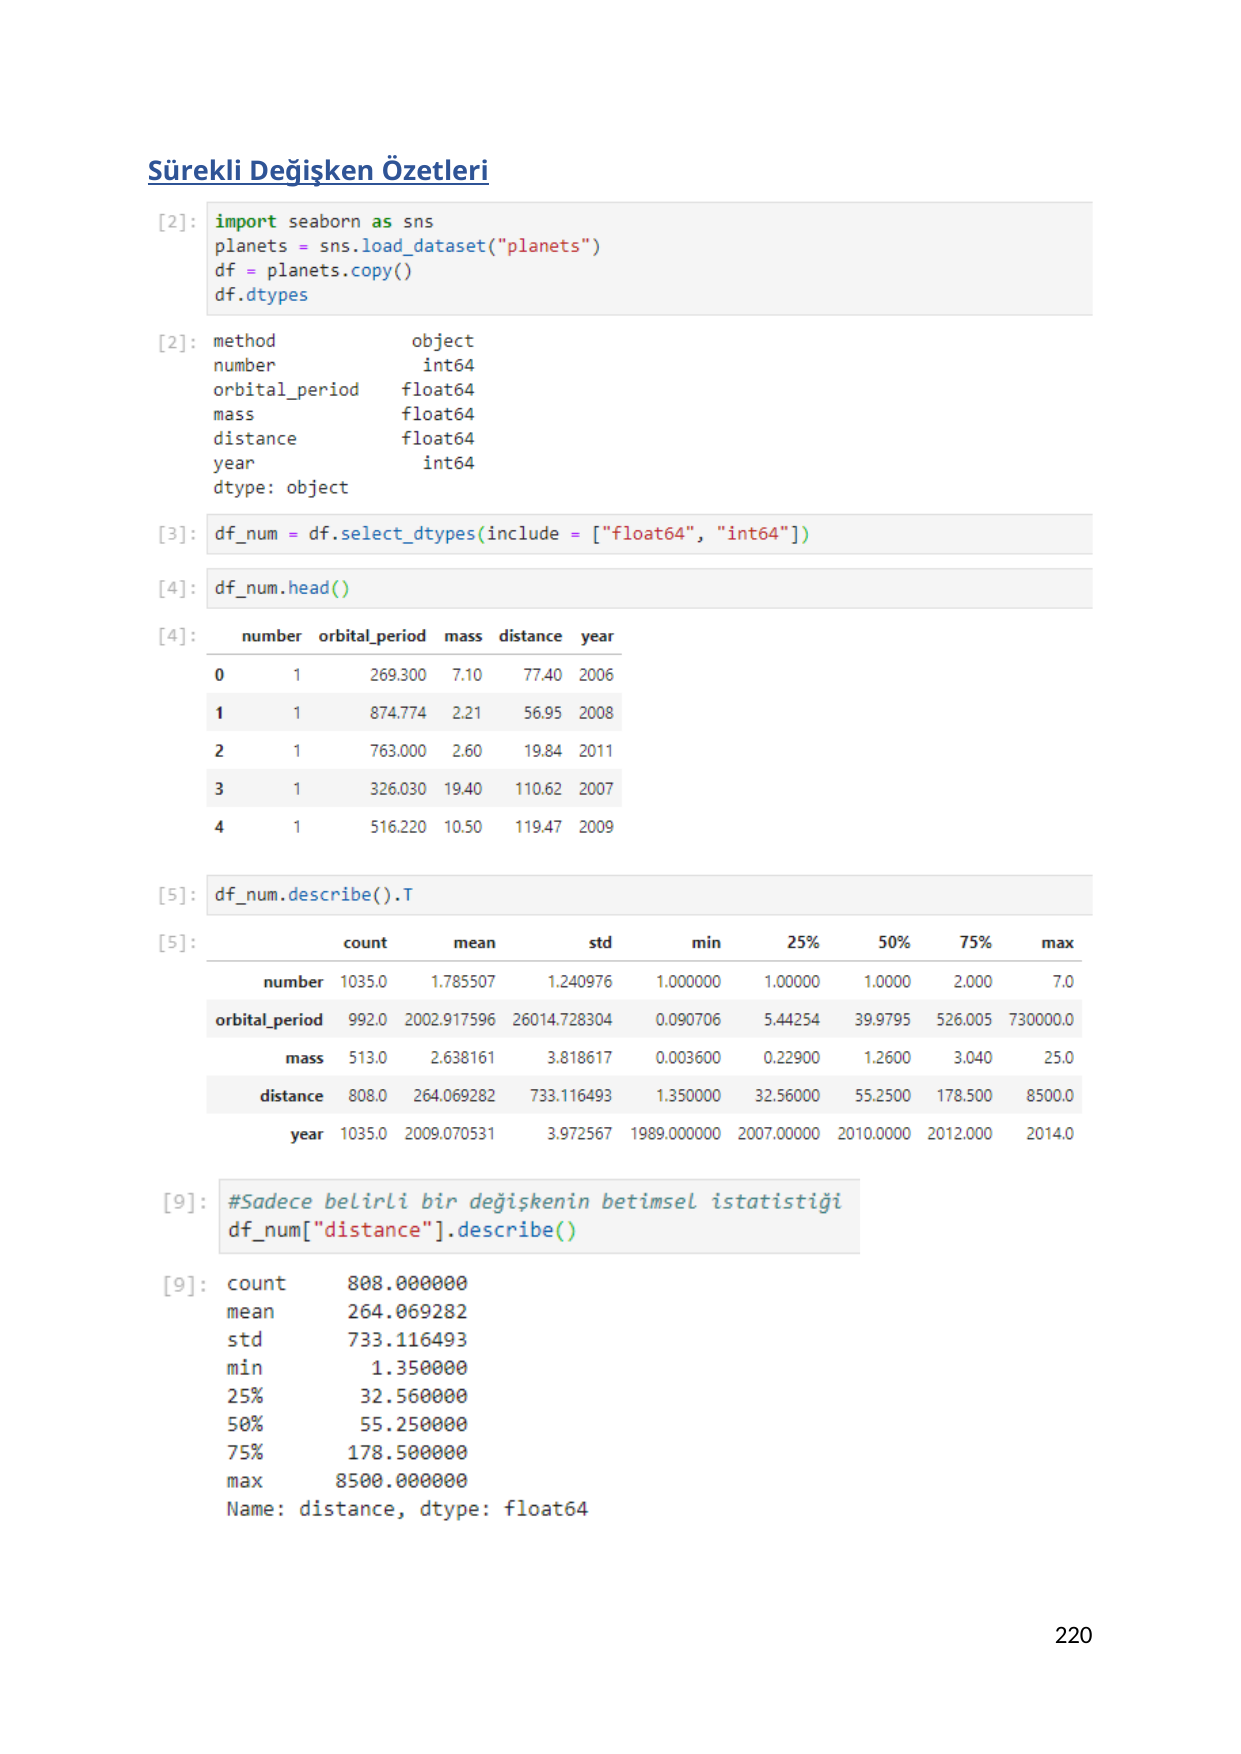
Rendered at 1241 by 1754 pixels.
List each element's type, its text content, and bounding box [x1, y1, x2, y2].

subtitle Sürekli Değişken Özetleri [148, 152, 1092, 189]
picture [147, 1166, 861, 1527]
picture [147, 191, 1093, 1164]
